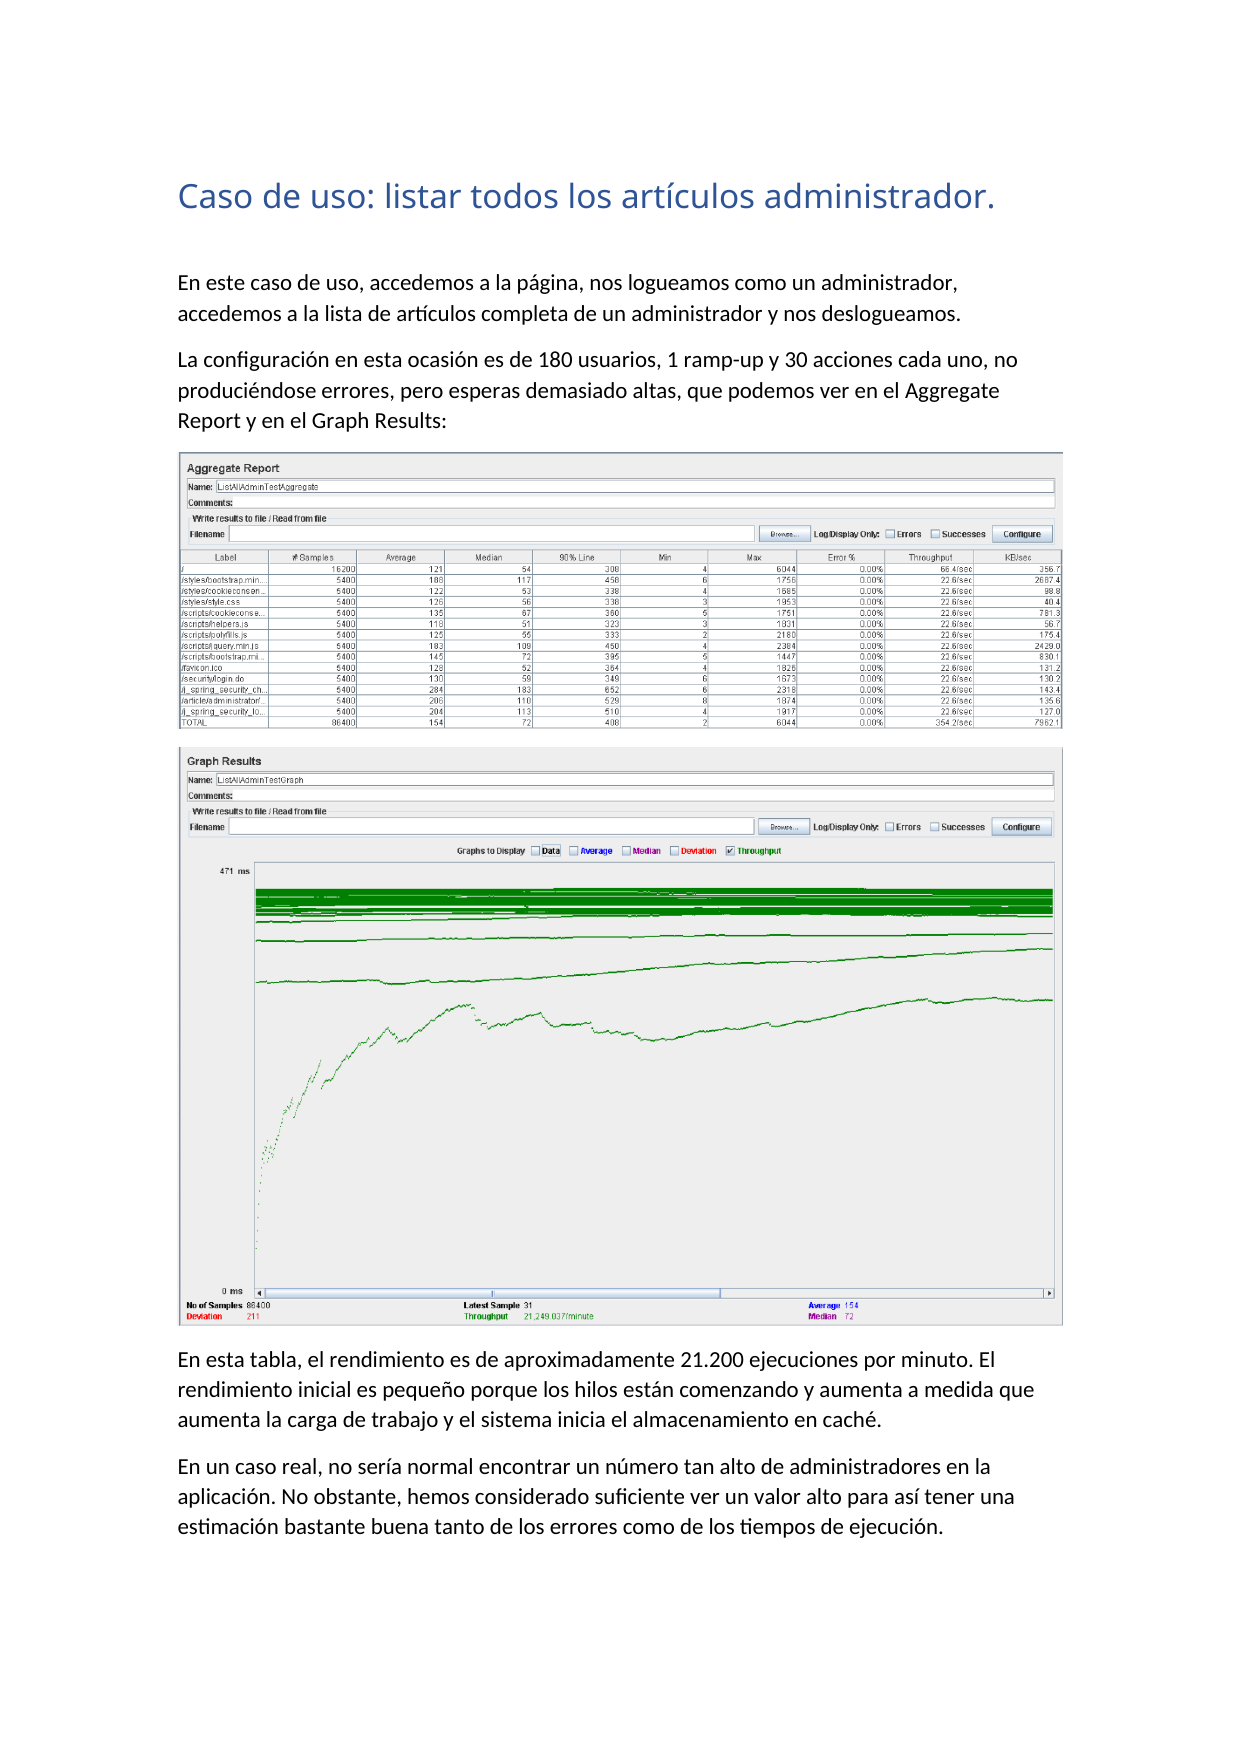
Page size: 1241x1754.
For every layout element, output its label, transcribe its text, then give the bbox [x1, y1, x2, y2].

text En esta tabla, el rendimiento es de aproximadamente 21.200 ejecuciones por minuto. El rendimiento inicial es pequeño porque los hilos están comenzando y aumenta a medida que aumenta la carga de trabajo y el sistema inicia el almacenamiento en caché. [177, 1345, 1063, 1433]
text La configuración en esta ocasión es de 180 usuarios, 1 ramp-up y 30 acciones cada uno, no produciéndose errores, pero esperas demasiado altas, que podemos ver en el Aggregate Report y en el Graph Results: [177, 346, 1063, 434]
text En este caso de uso, accedemos a la página, nos logueamos como un administrador, accedemos a la lista de artículos completa de un administrador y nos deslogueamos. [177, 268, 1063, 327]
picture [177, 452, 1063, 729]
picture [177, 747, 1063, 1326]
text En un caso real, no sería normal encontrar un número tan alto de administradores en la aplicación. No obstante, hemos considerado suficiente ver un valor alto para así tener una estimación bastante buena tanto de los errores como de los tiempos de ejecución. [177, 1452, 1063, 1541]
subtitle Caso de uso: listar todos los artículos administrador. [177, 173, 1063, 218]
